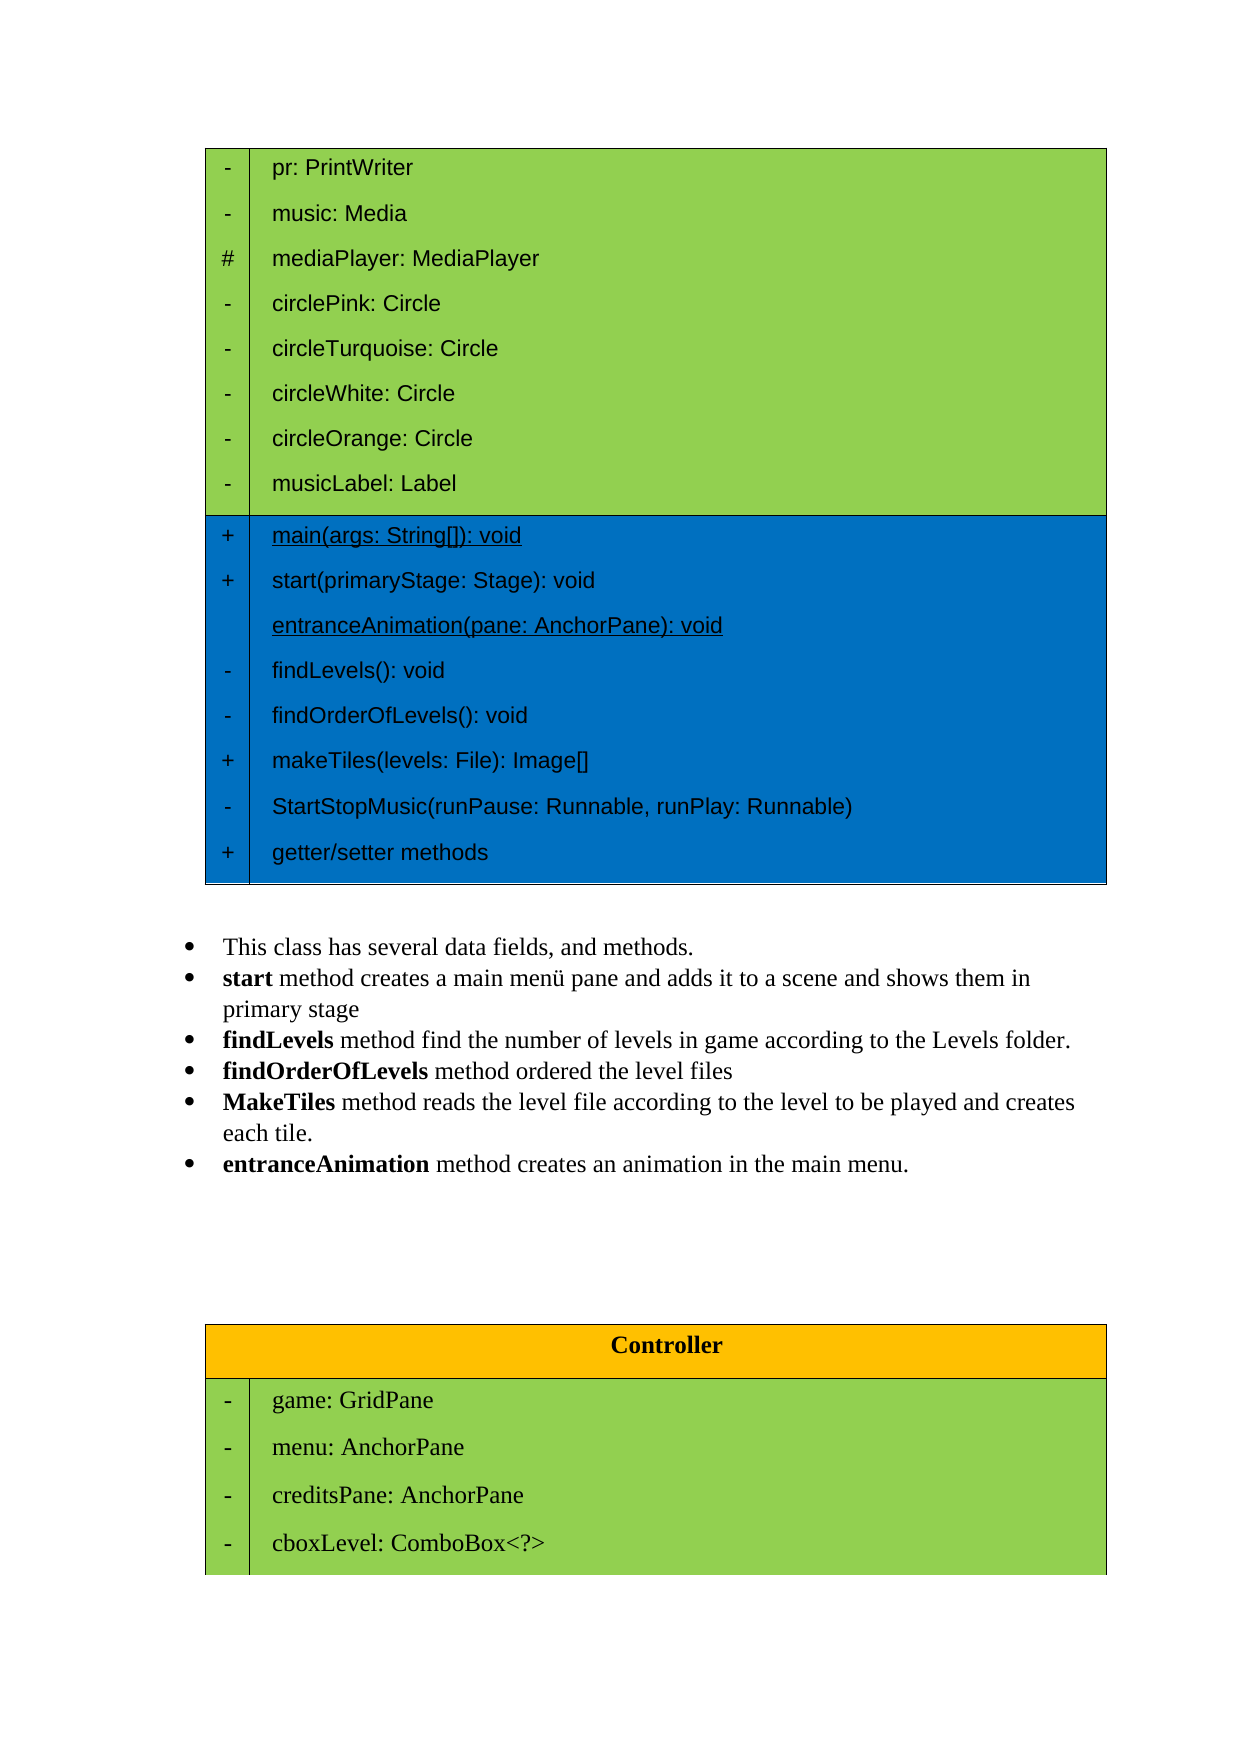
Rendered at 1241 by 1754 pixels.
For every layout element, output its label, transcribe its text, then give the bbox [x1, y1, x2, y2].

table_header Controller [206, 1325, 1106, 1378]
list MakeTiles method reads the level file according to the level to be played and creates each tile. [185, 1087, 1093, 1147]
table_cell main(args: String[]): void start(primaryStage: Stage): void entranceAnimation(pane: AnchorPane): void findLevels(): void findOrderOfLevels(): void makeTiles(levels: File): Image[] StartStopMusic(runPause: Runnable, runPlay: Runnable) [250, 516, 1106, 838]
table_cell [206, 1379, 249, 1575]
list entranceAnimation method creates an animation in the main menu. [185, 1149, 1093, 1178]
list findLevels method find the number of levels in game according to the Levels folder. [185, 1025, 1093, 1054]
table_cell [206, 149, 249, 515]
table_cell + + - - + - [206, 516, 249, 838]
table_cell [250, 1379, 1106, 1575]
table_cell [250, 149, 1106, 515]
table_cell + [206, 838, 249, 883]
table_cell getter/setter methods [250, 838, 1106, 883]
list start method creates a main menü pane and adds it to a scene and shows them in primary stage [185, 963, 1093, 1023]
list This class has several data fields, and methods. [185, 932, 1093, 961]
list findOrderOfLevels method ordered the level files [185, 1056, 1093, 1085]
